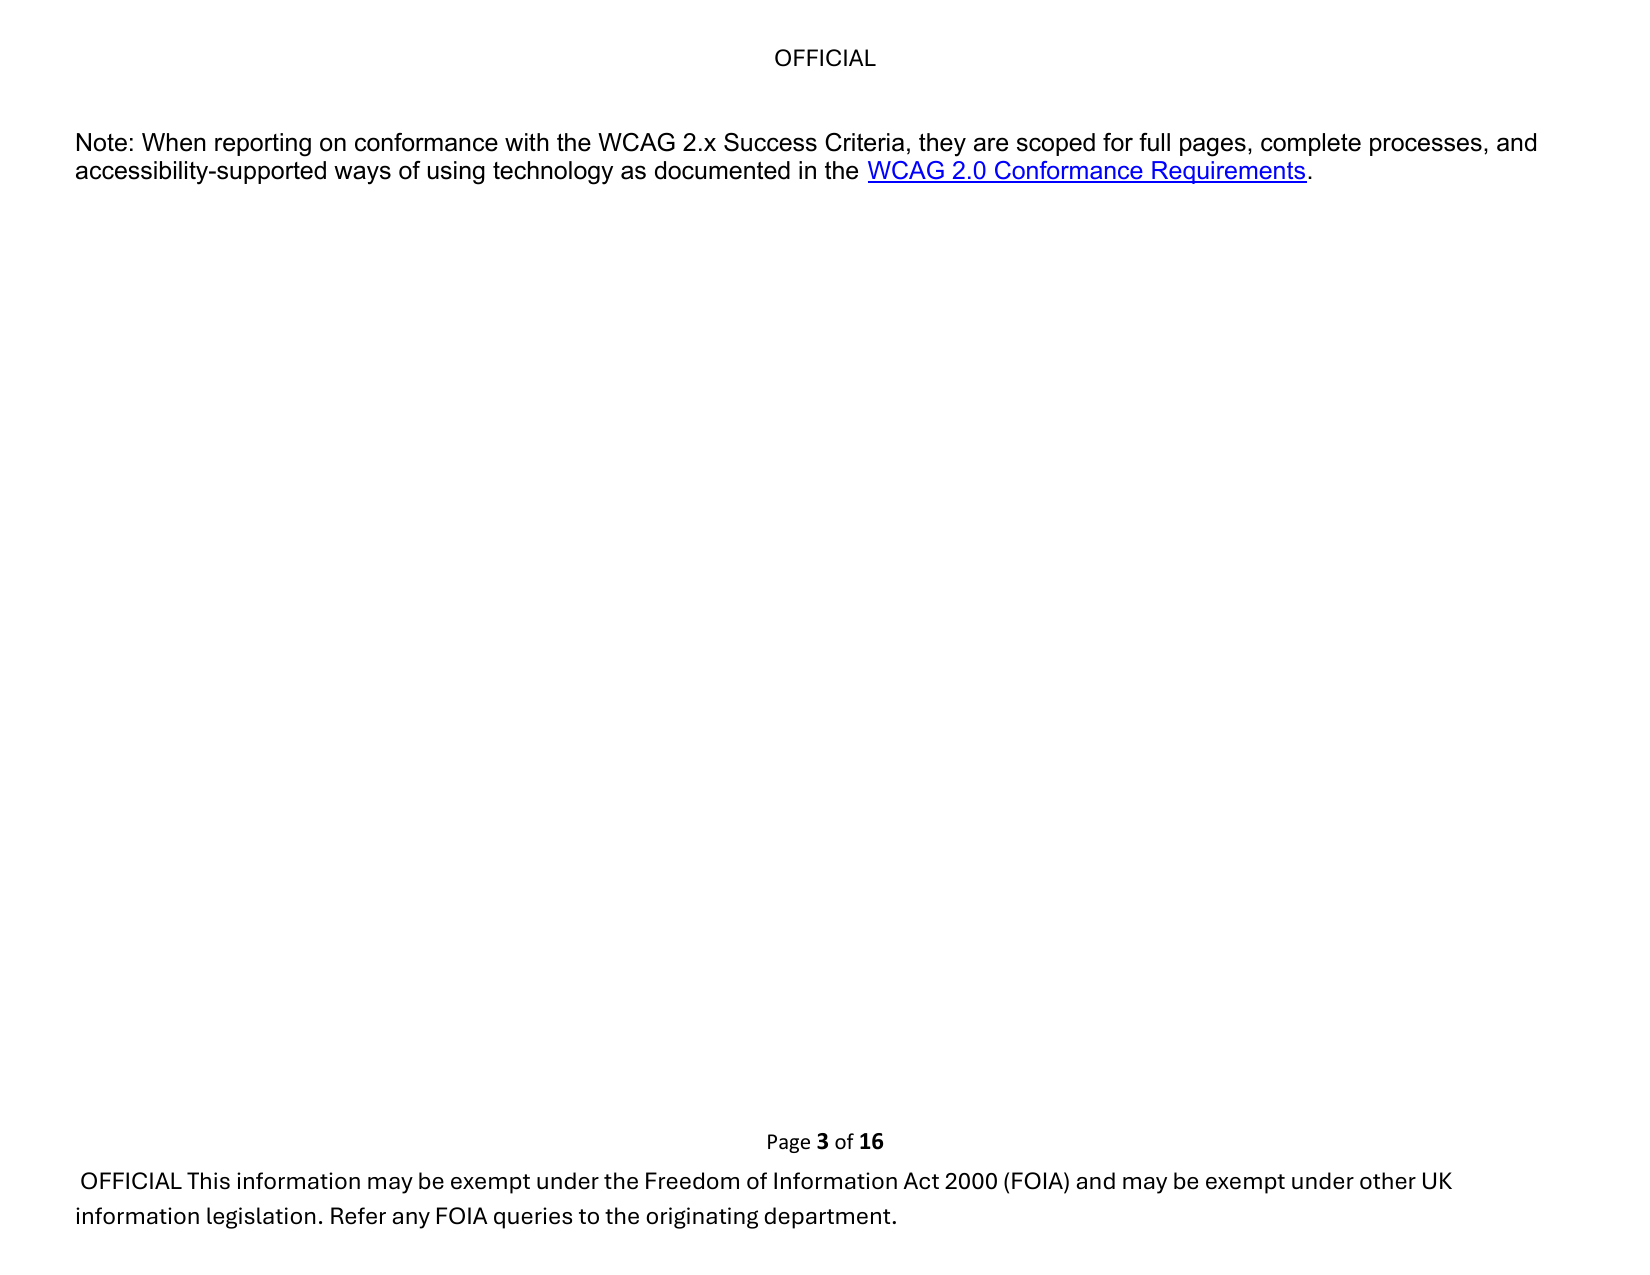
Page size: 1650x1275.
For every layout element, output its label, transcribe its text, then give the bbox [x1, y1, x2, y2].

text Note: When reporting on conformance with the WCAG 2.x Success Criteria, they are scoped for full pages, complete processes, and accessibility-supported ways of using technology as documented in the WCAG 2.0 Conformance Requirements. [75, 128, 1575, 185]
